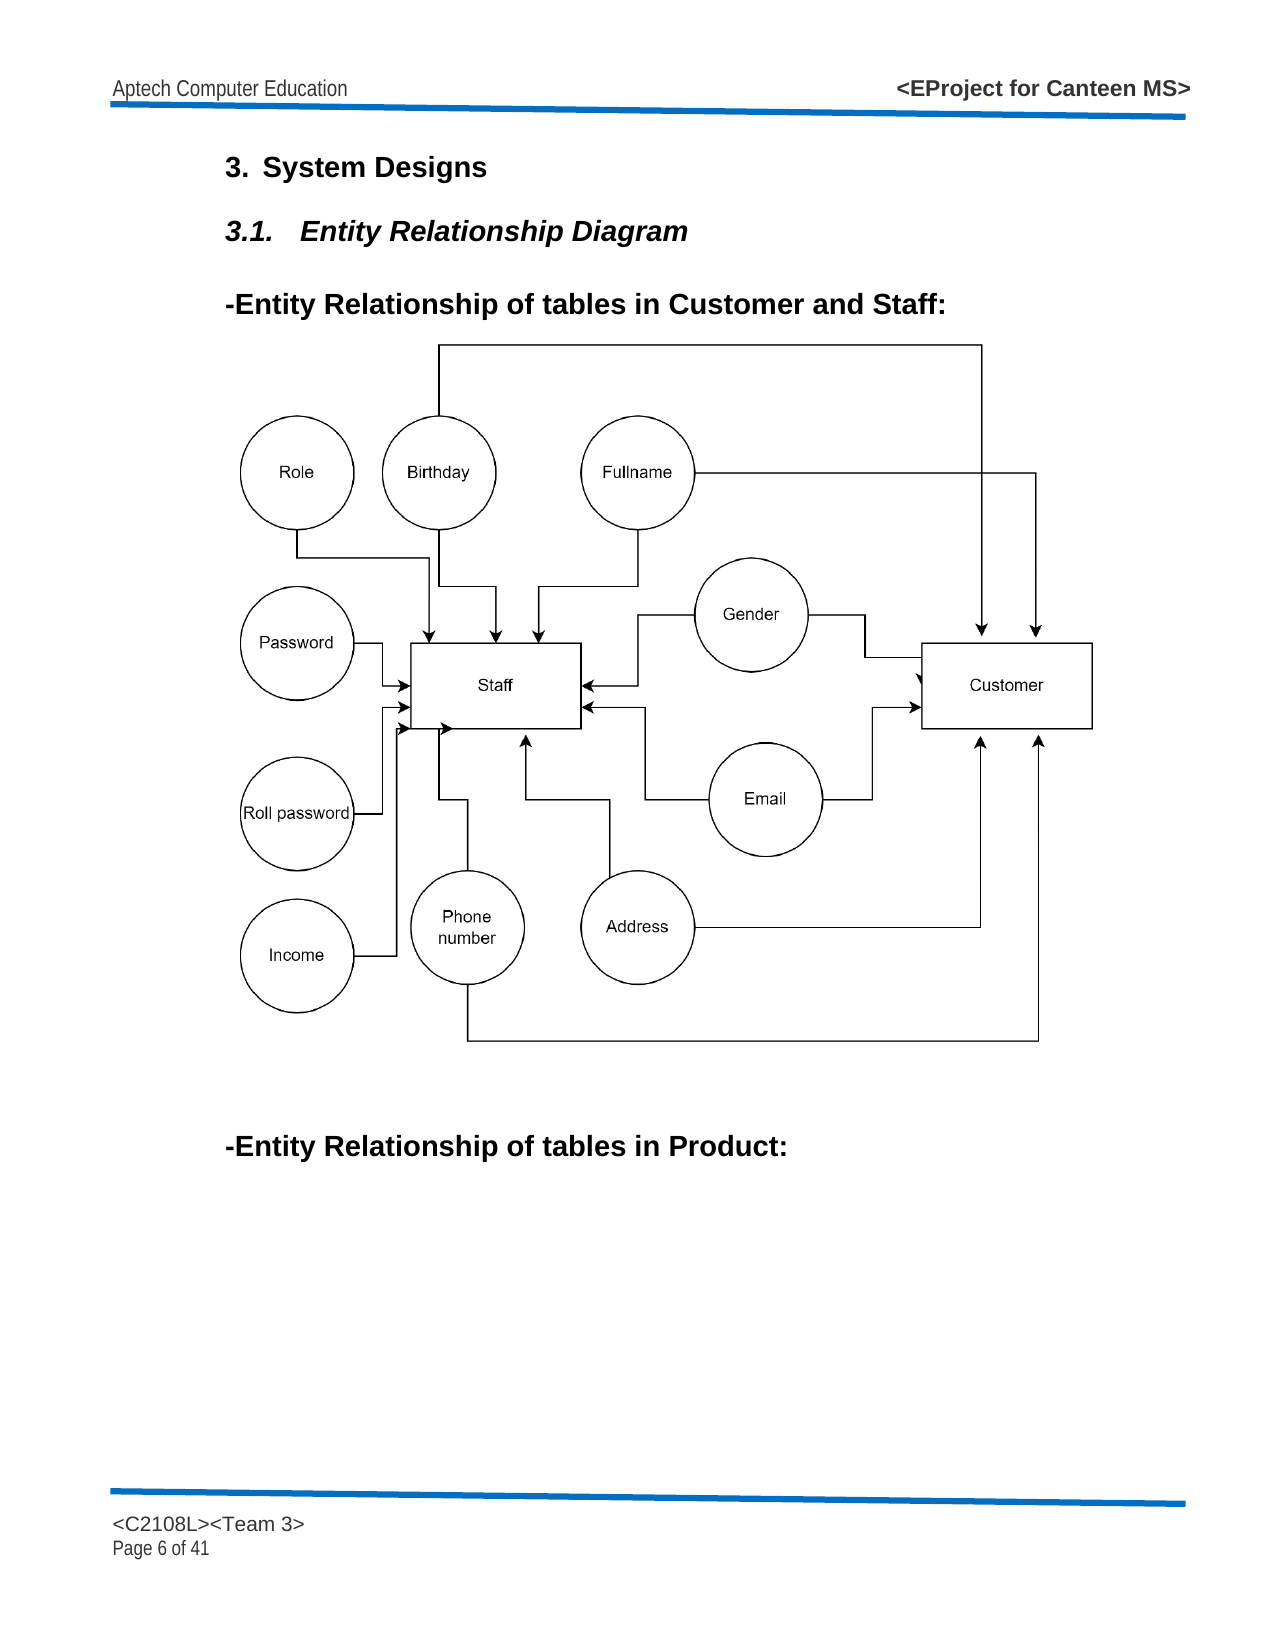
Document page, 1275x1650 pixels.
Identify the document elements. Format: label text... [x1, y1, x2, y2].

text -Entity Relationship of tables in Customer and Staff: [225, 287, 1106, 320]
subtitle System Designs [225, 150, 1106, 183]
subtitle Entity Relationship Diagram [225, 213, 1106, 247]
picture [225, 320, 1107, 1067]
text -Entity Relationship of tables in Product: [225, 1129, 1106, 1163]
